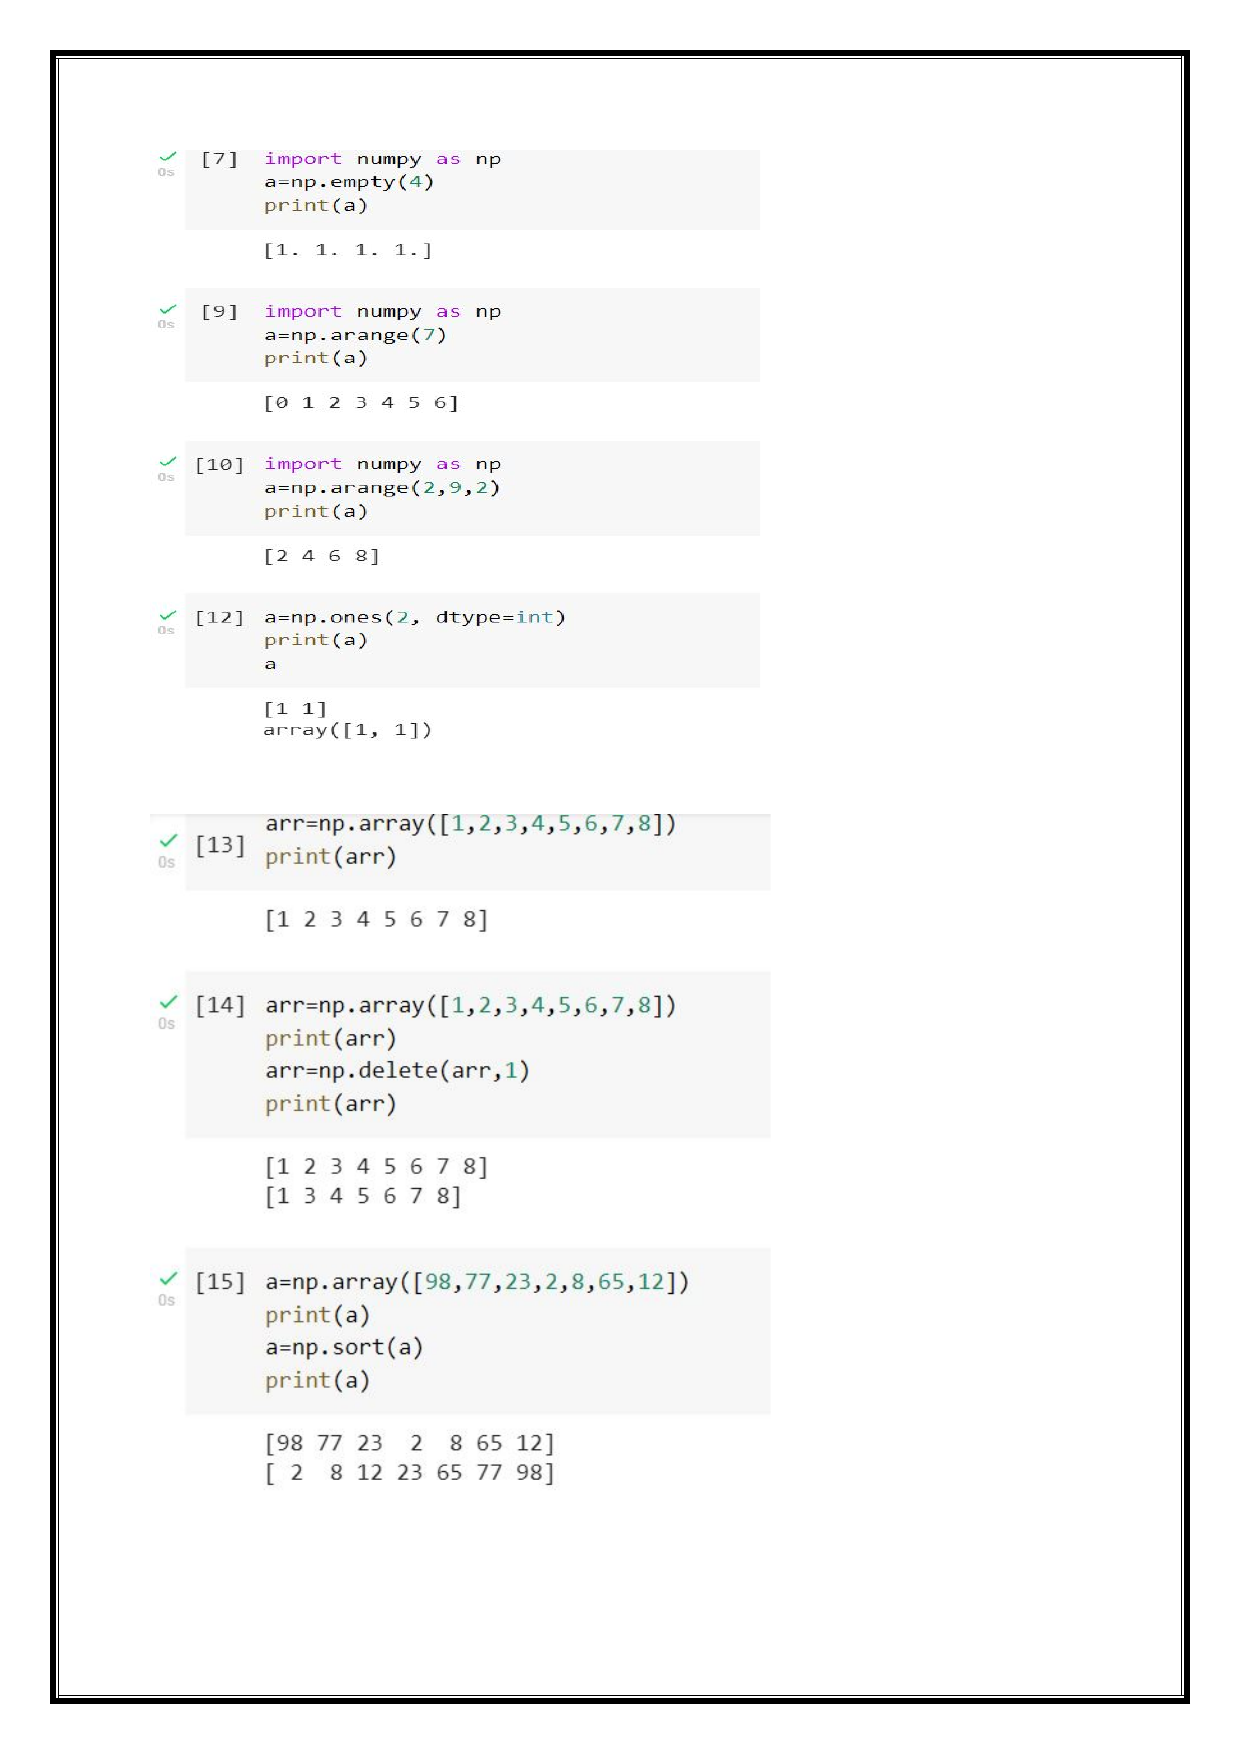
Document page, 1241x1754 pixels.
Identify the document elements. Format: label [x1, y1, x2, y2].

picture [150, 814, 771, 1512]
picture [150, 150, 761, 749]
